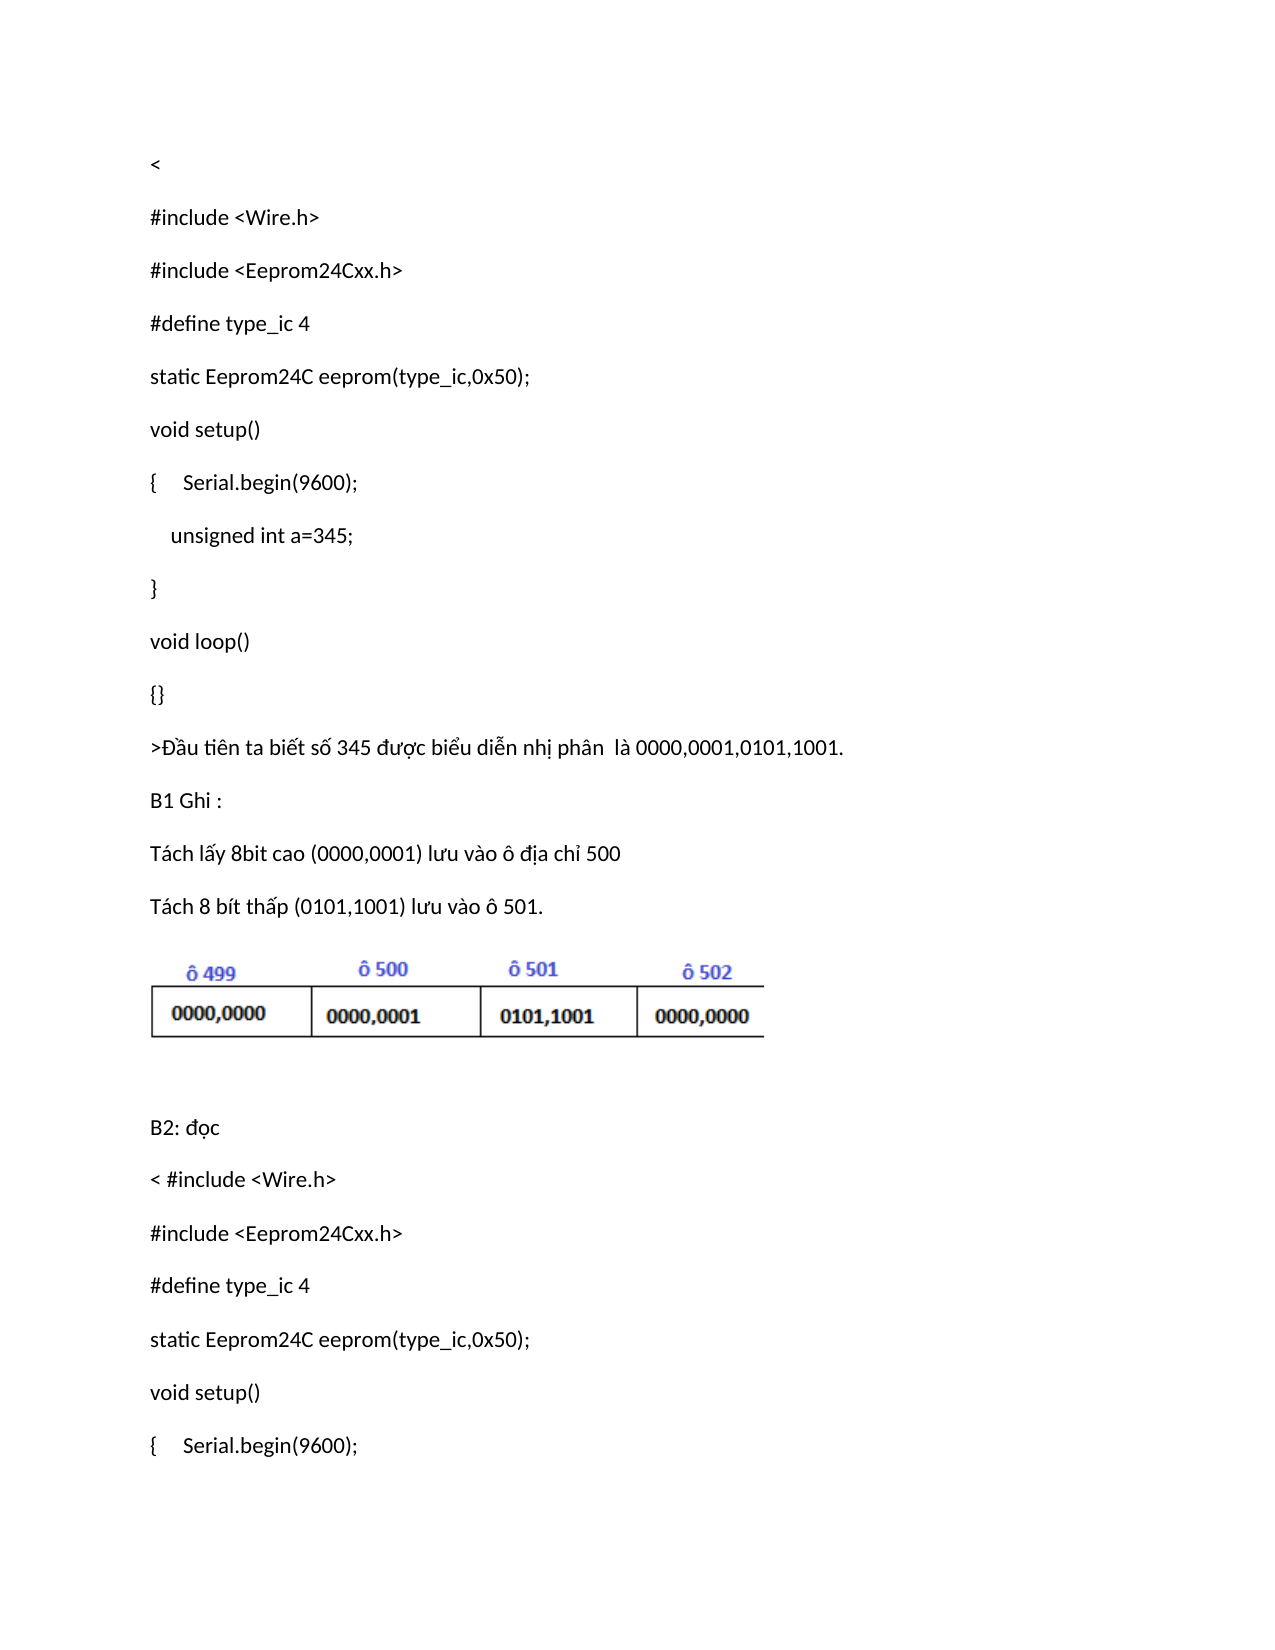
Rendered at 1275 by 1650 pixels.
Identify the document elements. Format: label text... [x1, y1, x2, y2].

text { Serial.begin(9600); [150, 1431, 1125, 1459]
text } [150, 574, 1125, 602]
text < [150, 150, 1125, 178]
text void setup() [150, 1378, 1125, 1406]
text #include <Wire.h> [150, 203, 1125, 231]
text Tách 8 bít thấp (0101,1001) lưu vào ô 501. [150, 892, 1125, 920]
text #define type_ic 4 [150, 1272, 1125, 1300]
text B1 Ghi : [150, 786, 1125, 814]
text < #include <Wire.h> [150, 1166, 1125, 1194]
text B2: đọc [150, 1113, 1125, 1141]
text static Eeprom24C eeprom(type_ic,0x50); [150, 362, 1125, 390]
text #define type_ic 4 [150, 309, 1125, 337]
text void setup() [150, 415, 1125, 443]
text #include <Eeprom24Cxx.h> [150, 1219, 1125, 1247]
text Tách lấy 8bit cao (0000,0001) lưu vào ô địa chỉ 500 [150, 839, 1125, 867]
text void loop() [150, 627, 1125, 655]
text unsigned int a=345; [150, 521, 1125, 549]
text #include <Eeprom24Cxx.h> [150, 256, 1125, 284]
text >Đầu tiên ta biết số 345 được biểu diễn nhị phân là 0000,0001,0101,1001. [150, 733, 1125, 761]
text { Serial.begin(9600); [150, 468, 1125, 496]
text {} [150, 680, 1125, 708]
text static Eeprom24C eeprom(type_ic,0x50); [150, 1325, 1125, 1353]
picture [150, 945, 765, 1088]
